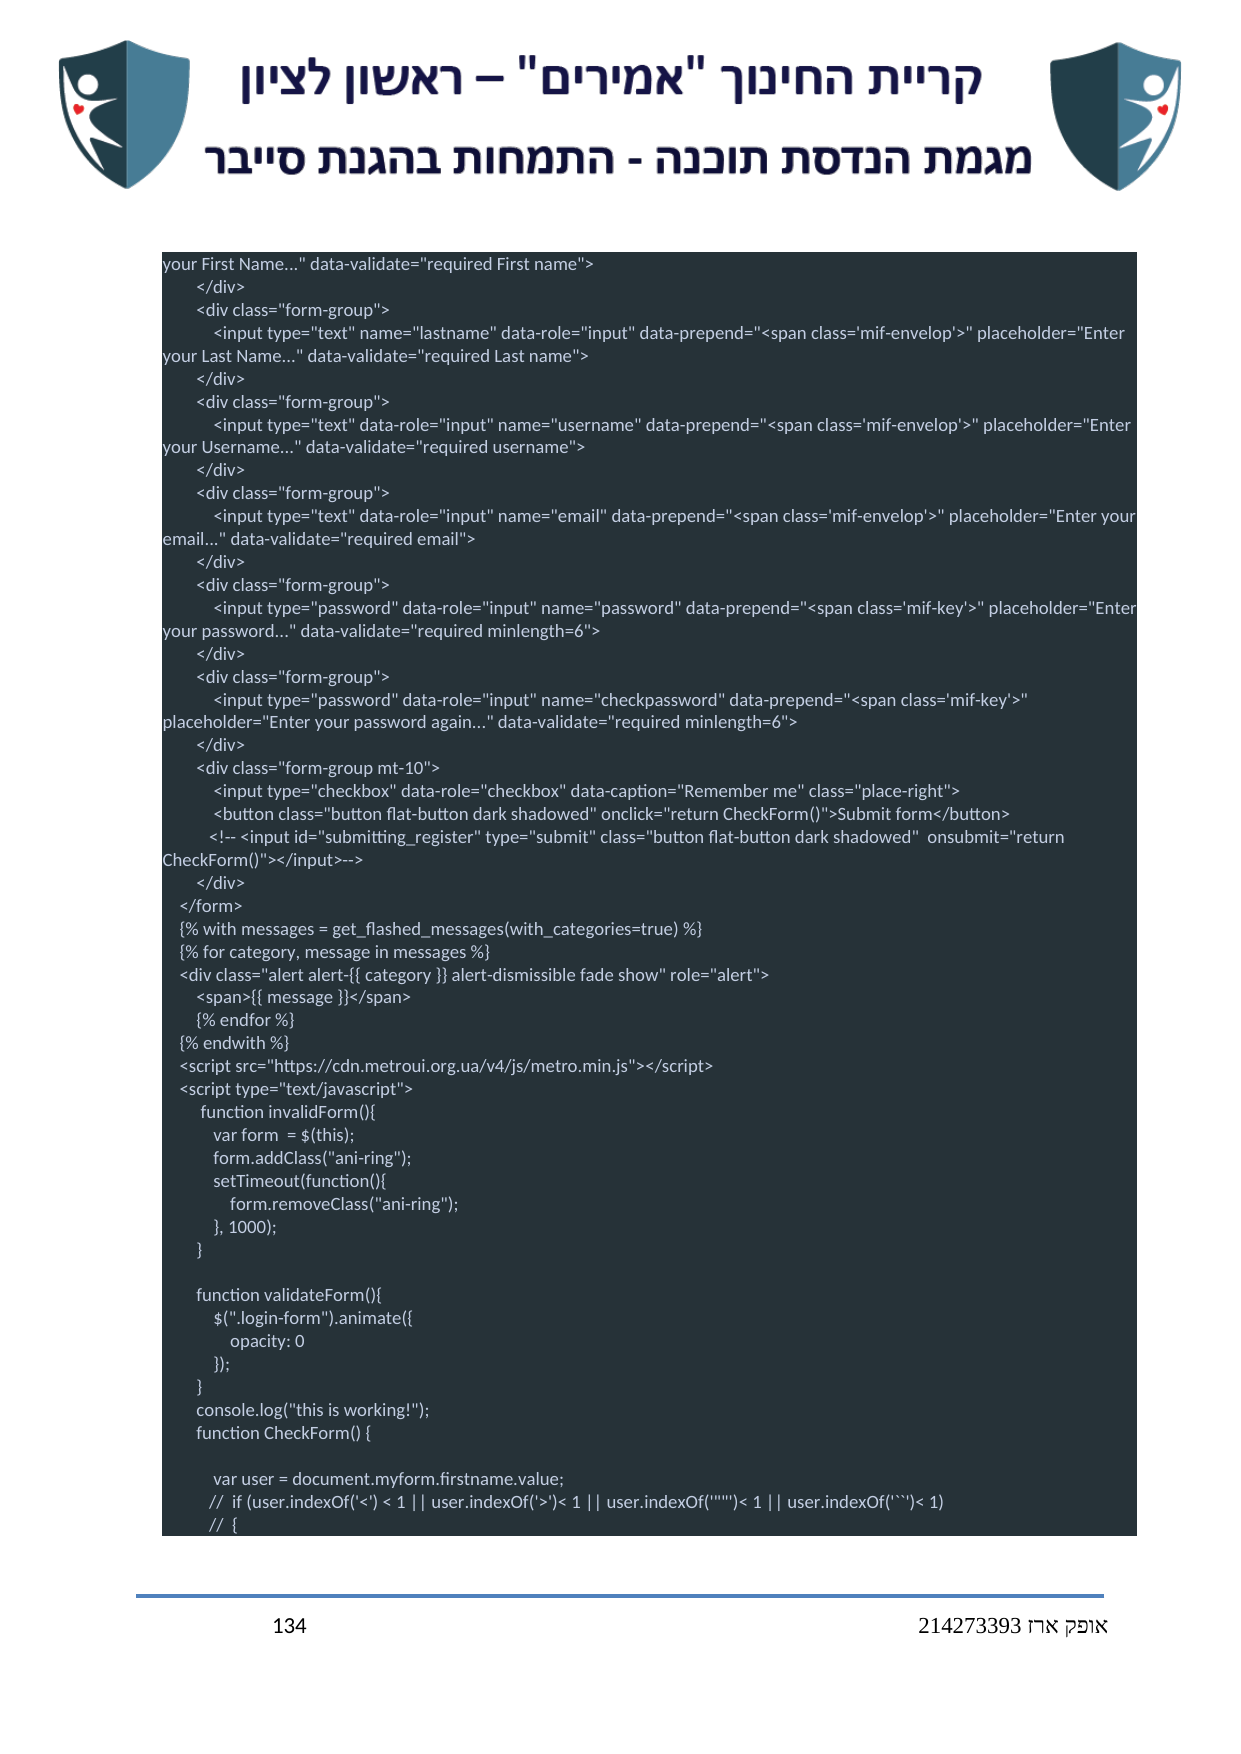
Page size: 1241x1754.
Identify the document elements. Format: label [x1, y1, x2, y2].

picture [58, 40, 1182, 192]
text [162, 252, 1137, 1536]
